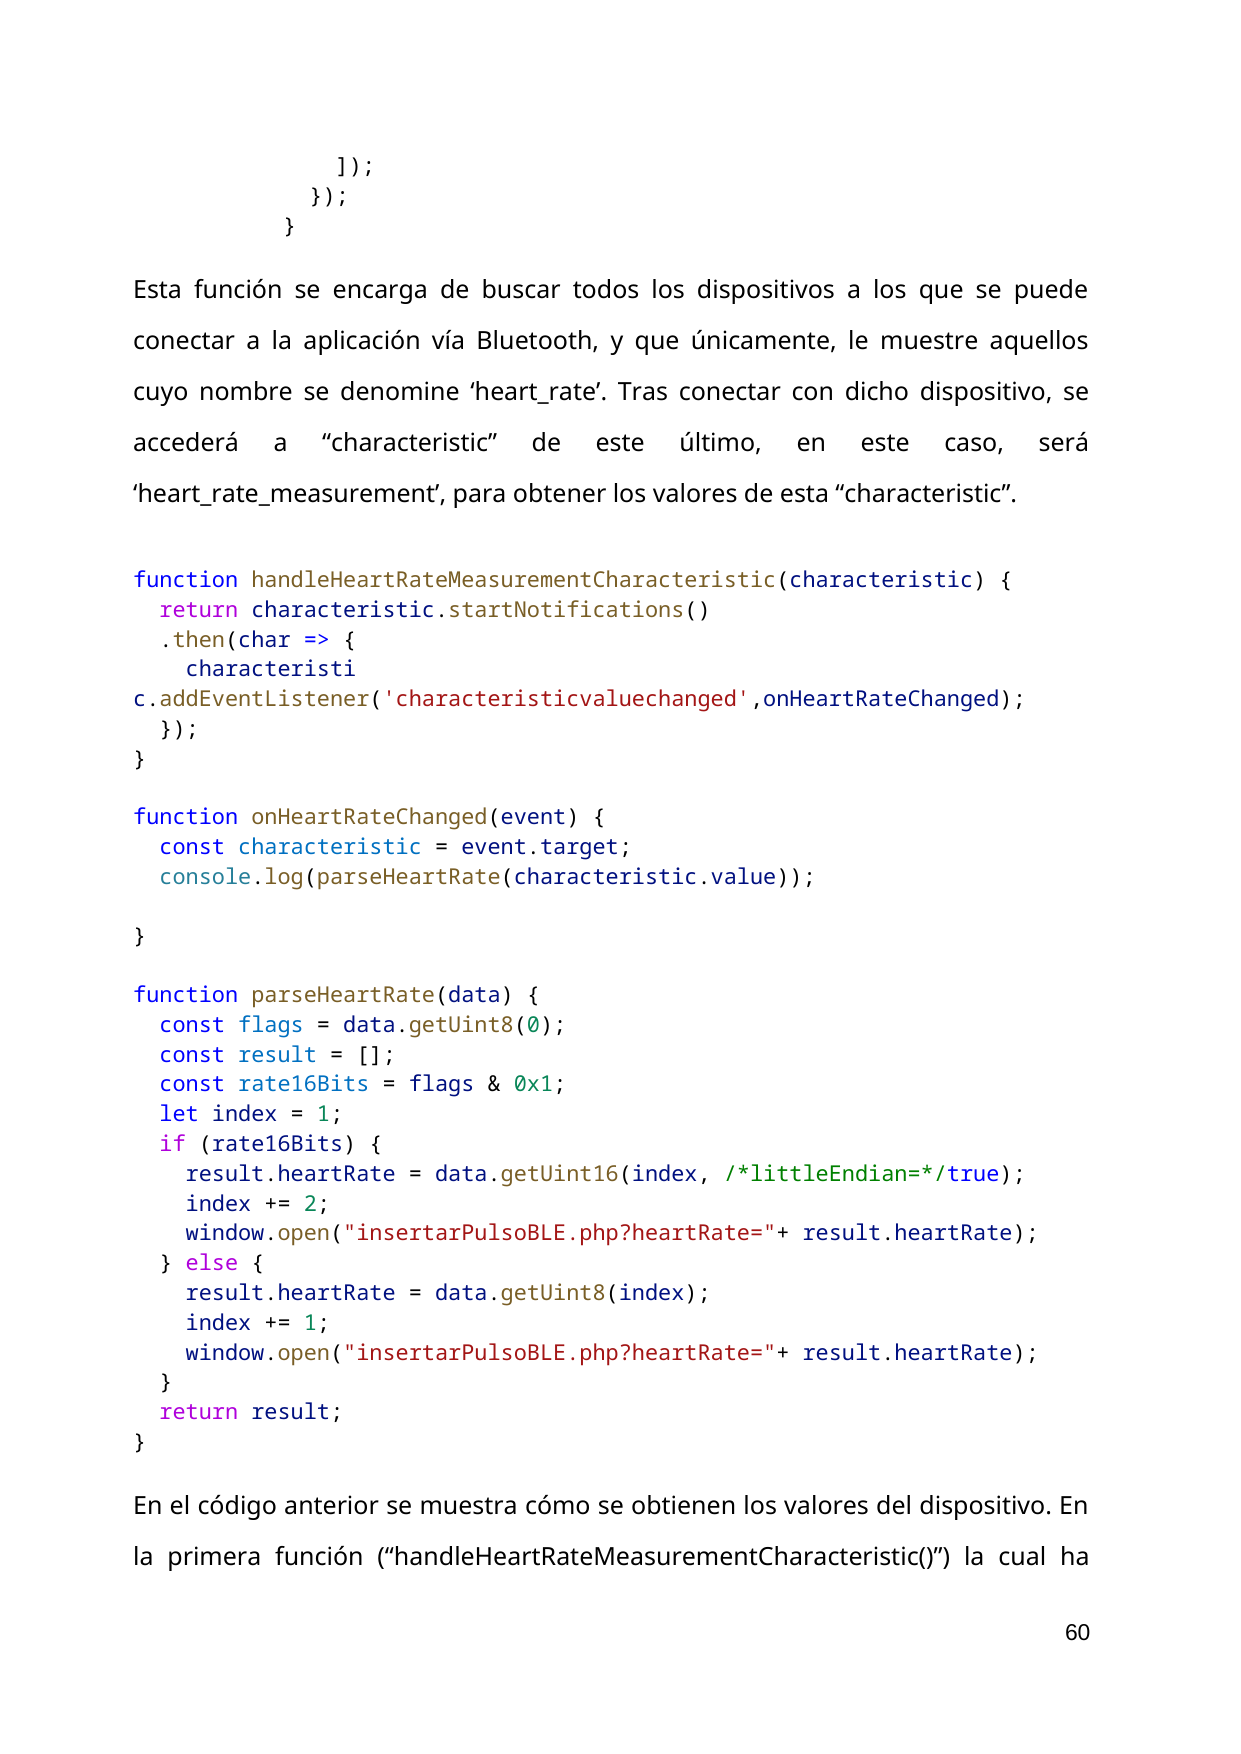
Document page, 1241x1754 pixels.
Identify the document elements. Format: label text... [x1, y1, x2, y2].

text return characteristic.startNotifications() [133, 594, 1090, 624]
text } [133, 1426, 1090, 1456]
text result.heartRate = data.getUint8(index); [133, 1277, 1090, 1307]
text const rate16Bits = flags & 0x1; [133, 1068, 1090, 1098]
text function onHeartRateChanged(event) { [133, 801, 1090, 831]
text Esta función se encarga de buscar todos los dispositivos a los que se puede conectar a la aplicación vía Bluetooth, y que únicamente, le muestre aquellos cuyo nombre se denomine ‘heart_rate’. Tras conectar con dicho dispositivo, se accederá a “characteristic” de este último, en este caso, será ‘heart_rate_measurement’, para obtener los valores de esta “characteristic”. [133, 272, 1090, 510]
text index += 2; [133, 1188, 1090, 1217]
text } [133, 743, 1090, 773]
text const flags = data.getUint8(0); [133, 1009, 1090, 1039]
text } else { [133, 1247, 1090, 1277]
text } [133, 1366, 1090, 1396]
text function parseHeartRate(data) { [133, 979, 1090, 1009]
text return result; [133, 1396, 1090, 1426]
text window.open("insertarPulsoBLE.php?heartRate="+ result.heartRate); [133, 1217, 1090, 1247]
text }); [133, 713, 1090, 743]
text } [133, 921, 1090, 950]
text const characteristic = event.target; [133, 831, 1090, 861]
text console.log(parseHeartRate(characteristic.value)); [133, 861, 1090, 891]
text let index = 1; [133, 1098, 1090, 1128]
text window.open("insertarPulsoBLE.php?heartRate="+ result.heartRate); [133, 1337, 1090, 1366]
text } [283, 209, 1090, 239]
text index += 1; [133, 1307, 1090, 1337]
text .then(char => { [133, 624, 1090, 653]
text characteristic.addEventListener('characteristicvaluechanged',onHeartRateChanged); [133, 653, 1090, 713]
text function handleHeartRateMeasurementCharacteristic(characteristic) { [133, 564, 1090, 594]
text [133, 1488, 1090, 1573]
text const result = []; [133, 1039, 1090, 1068]
text result.heartRate = data.getUint16(index, /*littleEndian=*/true); [133, 1158, 1090, 1188]
text }); [283, 180, 1090, 209]
text ]); [283, 150, 1090, 180]
text if (rate16Bits) { [133, 1128, 1090, 1158]
